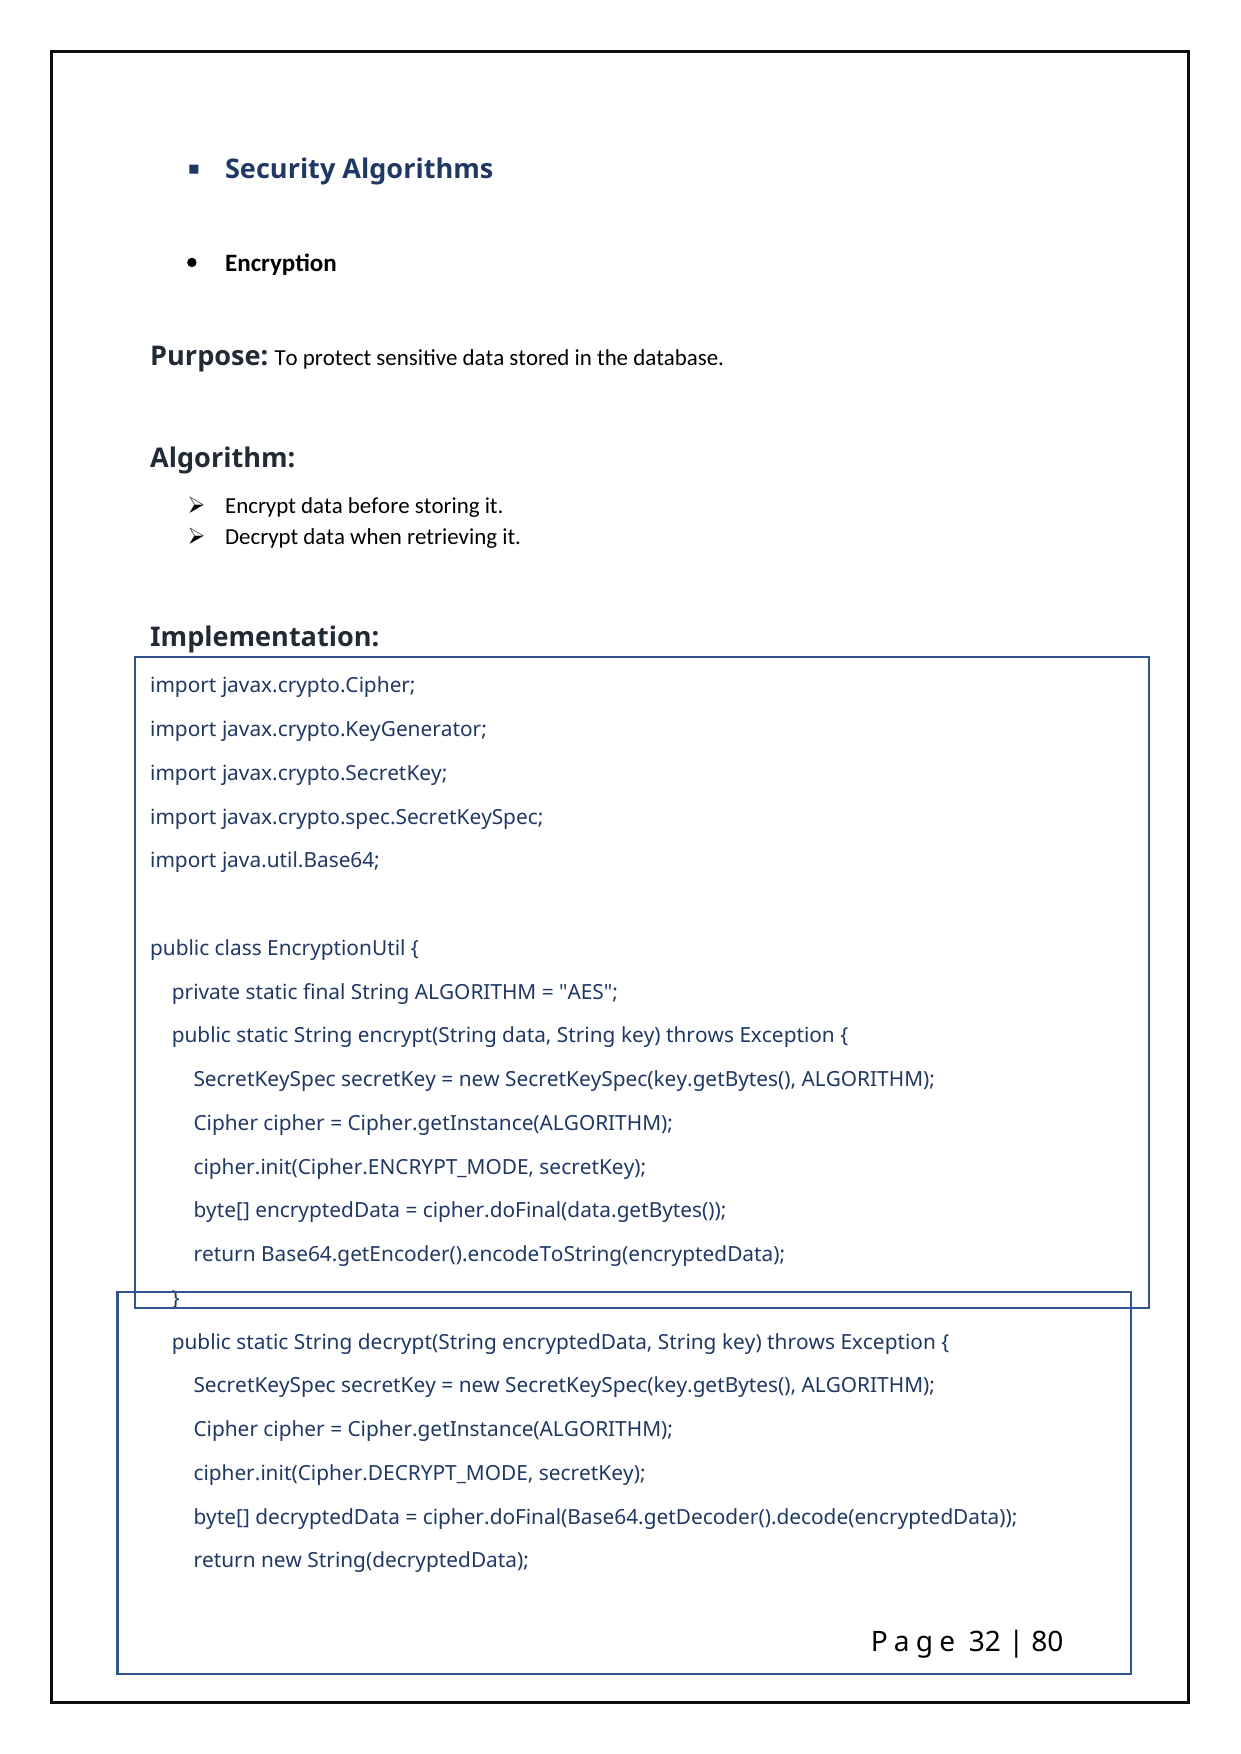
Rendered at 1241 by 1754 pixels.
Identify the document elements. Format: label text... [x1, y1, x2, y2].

list Encrypt data before storing it. [187, 492, 1090, 520]
text SecretKeySpec secretKey = new SecretKeySpec(key.getBytes(), ALGORITHM); [150, 1064, 1090, 1093]
text Cipher cipher = Cipher.getInstance(ALGORITHM); [150, 1414, 1090, 1443]
text Cipher cipher = Cipher.getInstance(ALGORITHM); [150, 1108, 1090, 1136]
text return Base64.getEncoder().encodeToString(encryptedData); [150, 1239, 1090, 1268]
text public static String decrypt(String encryptedData, String key) throws Exception { [150, 1327, 1090, 1355]
text } [175, 1293, 1090, 1307]
text import java.util.Base64; [150, 846, 1090, 874]
list Decrypt data when retrieving it. [187, 522, 1090, 550]
text byte[] encryptedData = cipher.doFinal(data.getBytes()); [150, 1196, 1090, 1224]
text SecretKeySpec secretKey = new SecretKeySpec(key.getBytes(), ALGORITHM); [150, 1371, 1090, 1399]
text } [150, 1293, 175, 1307]
text import javax.crypto.KeyGenerator; [150, 714, 1090, 743]
text import javax.crypto.Cipher; [150, 671, 1090, 699]
text cipher.init(Cipher.DECRYPT_MODE, secretKey); [150, 1458, 1090, 1486]
text public static String encrypt(String data, String key) throws Exception { [150, 1021, 1090, 1049]
text cipher.init(Cipher.ENCRYPT_MODE, secretKey); [150, 1152, 1090, 1180]
text Algorithm: [150, 439, 1090, 476]
text import javax.crypto.spec.SecretKeySpec; [150, 802, 1090, 830]
text byte[] decryptedData = cipher.doFinal(Base64.getDecoder().decode(encryptedData)); [150, 1502, 1090, 1530]
list Encryption [187, 247, 1090, 277]
text Purpose: To protect sensitive data stored in the database. [150, 337, 1090, 374]
text private static final String ALGORITHM = "AES"; [150, 977, 1090, 1005]
list Security Algorithms [187, 150, 1090, 187]
text import javax.crypto.SecretKey; [150, 758, 1090, 786]
text public class EncryptionUtil { [150, 933, 1090, 961]
text return new String(decryptedData); [150, 1546, 1090, 1574]
text Implementation: [150, 617, 1090, 654]
